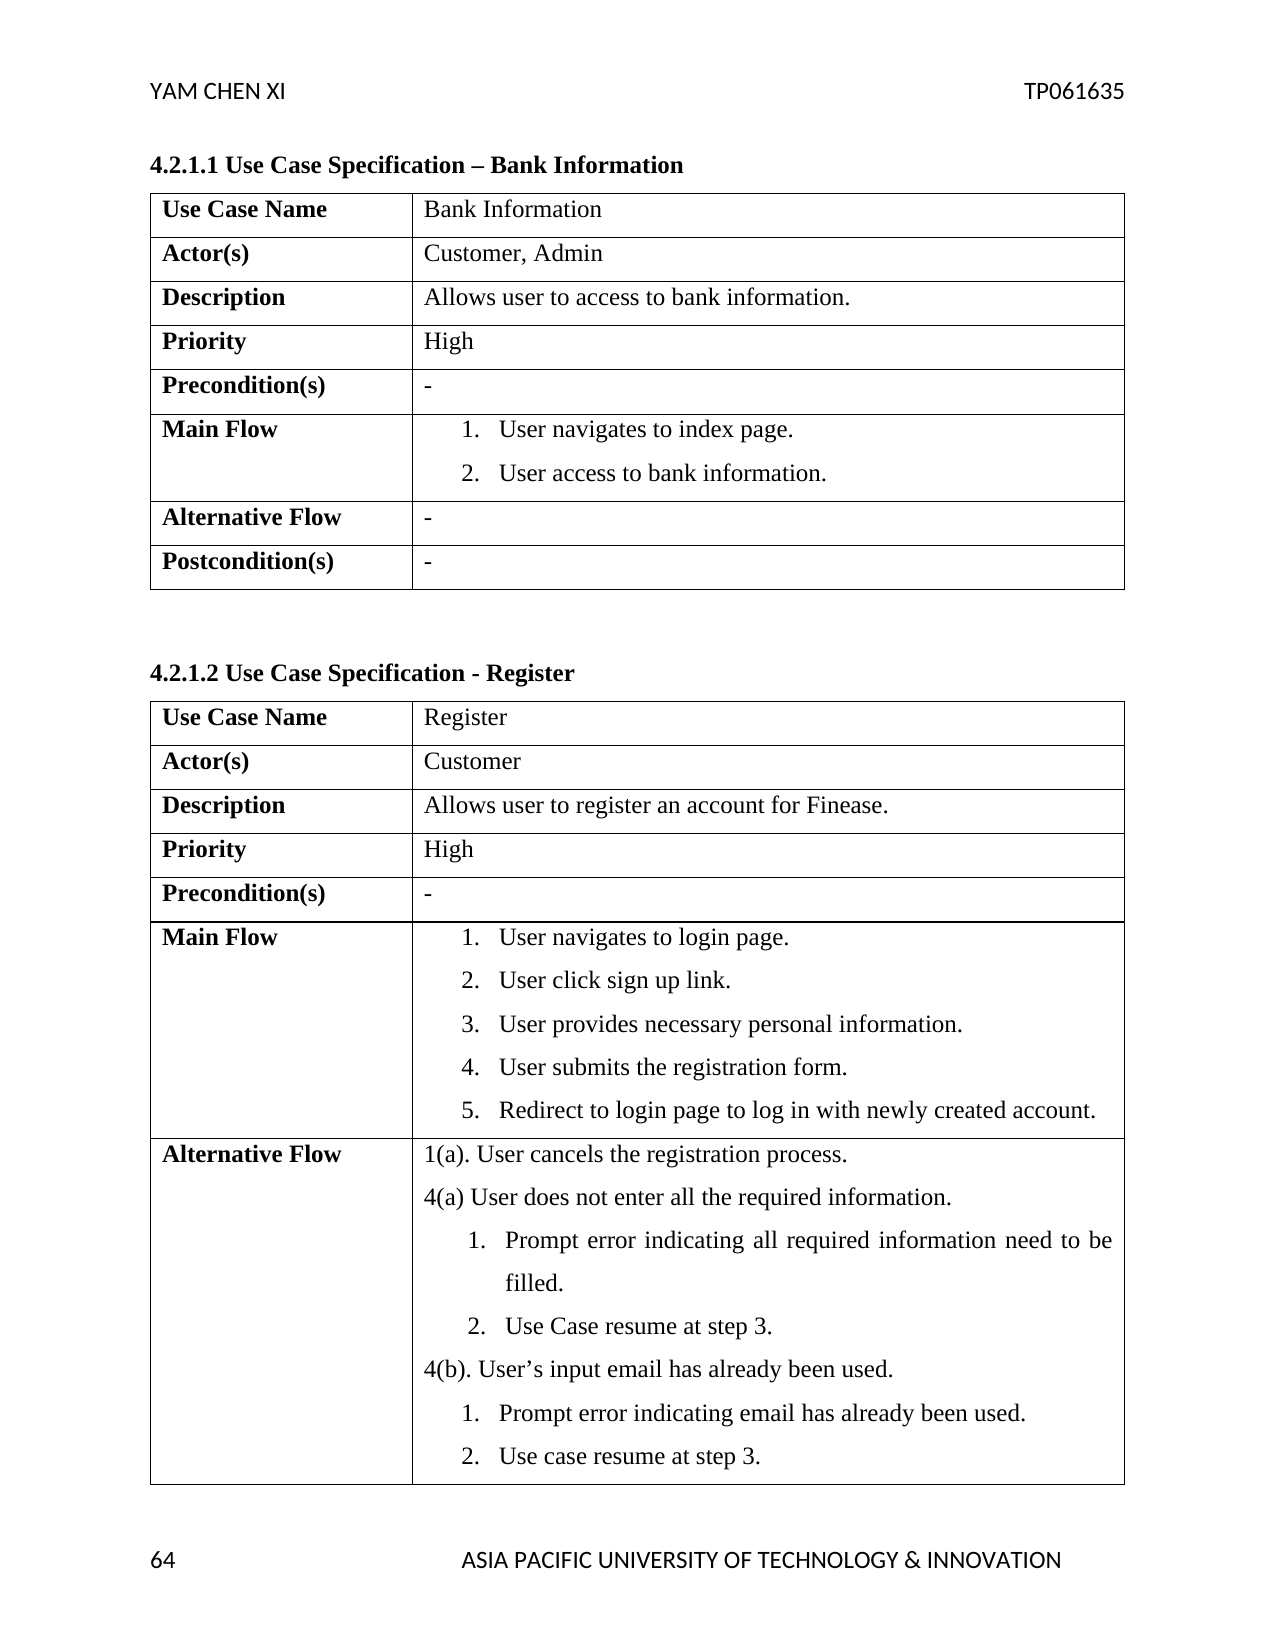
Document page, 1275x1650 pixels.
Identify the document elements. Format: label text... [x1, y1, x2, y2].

table_cell Alternative Flow [151, 1139, 412, 1484]
table_cell Customer, Admin [413, 238, 1124, 281]
table_cell - [413, 370, 1124, 413]
table_cell Allows user to register an account for Finease. [413, 790, 1124, 833]
table_cell Main Flow [151, 923, 412, 1138]
table_cell Actor(s) [151, 238, 412, 281]
table_header Register [413, 702, 1124, 745]
table_cell Actor(s) [151, 746, 412, 789]
table_cell User navigates to login page. User click sign up link. User provides necessary personal information. User submits the registration form. Redirect to login page to log in with newly created account. [413, 923, 1124, 1138]
table_cell Description [151, 282, 412, 325]
table_cell Description [151, 790, 412, 833]
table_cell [413, 1139, 1124, 1484]
table_cell - [413, 878, 1124, 921]
table_cell Priority [151, 834, 412, 877]
subtitle 4.2.1.2 Use Case Specification - Register [150, 658, 1125, 687]
table_header Bank Information [413, 194, 1124, 237]
table_header Use Case Name [151, 702, 412, 745]
table_cell Customer [413, 746, 1124, 789]
table_cell - [413, 546, 1124, 589]
table_cell Priority [151, 326, 412, 369]
table_header Use Case Name [151, 194, 412, 237]
subtitle 4.2.1.1 Use Case Specification – Bank Information [150, 150, 1125, 179]
table_cell Alternative Flow [151, 502, 412, 545]
table_cell High [413, 326, 1124, 369]
table_cell Precondition(s) [151, 370, 412, 413]
table_cell Precondition(s) [151, 878, 412, 921]
table_cell Main Flow [151, 415, 412, 501]
table_cell High [413, 834, 1124, 877]
table_cell User navigates to index page. User access to bank information. [413, 415, 1124, 501]
table_cell Allows user to access to bank information. [413, 282, 1124, 325]
table_cell Postcondition(s) [151, 546, 412, 589]
table_cell - [413, 502, 1124, 545]
